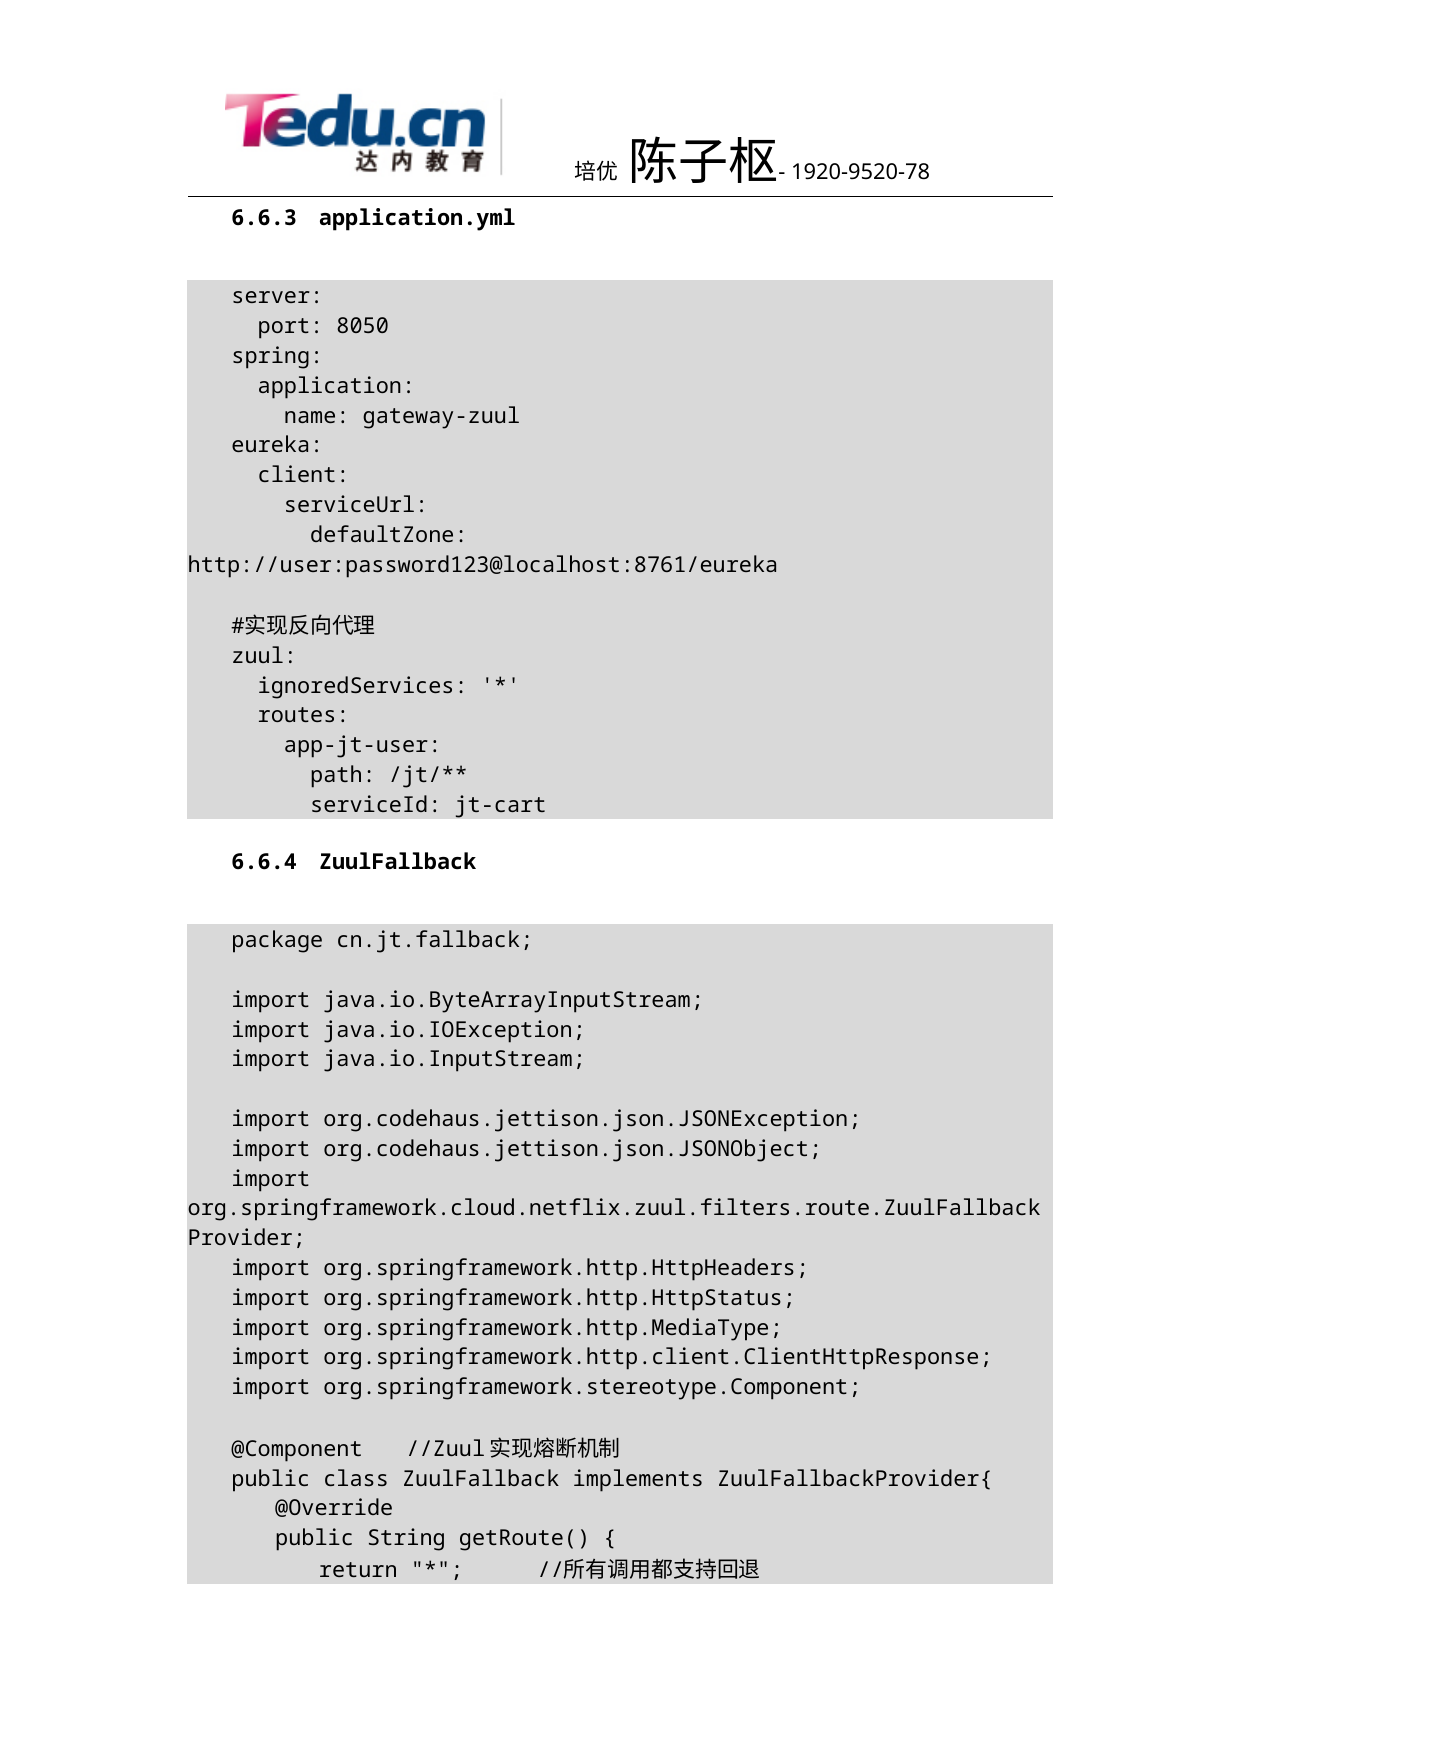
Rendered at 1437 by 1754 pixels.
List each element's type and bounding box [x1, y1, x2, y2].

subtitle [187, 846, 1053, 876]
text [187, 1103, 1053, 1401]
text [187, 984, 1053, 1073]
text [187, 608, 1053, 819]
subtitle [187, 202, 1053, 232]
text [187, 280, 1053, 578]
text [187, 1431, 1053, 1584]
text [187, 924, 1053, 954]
picture [225, 88, 507, 180]
